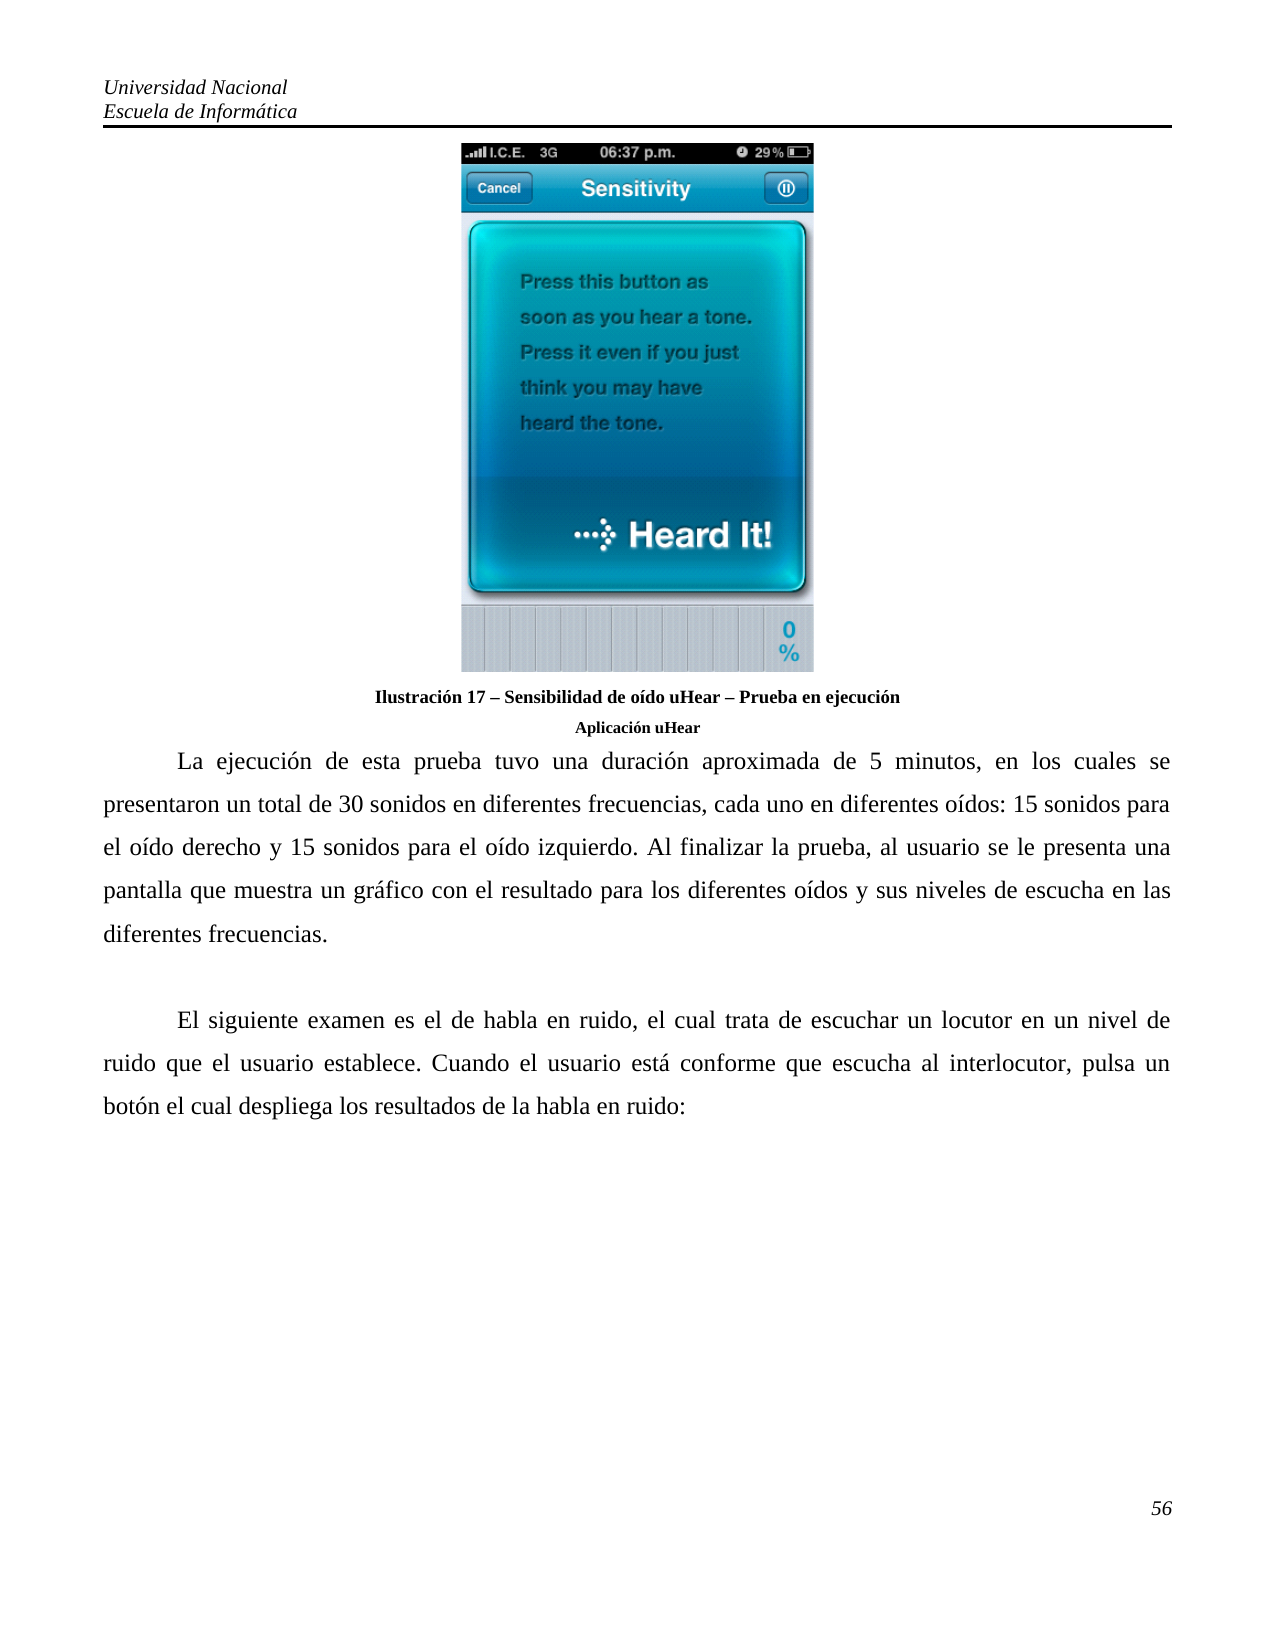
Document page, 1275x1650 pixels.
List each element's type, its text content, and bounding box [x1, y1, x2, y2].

text El siguiente examen es el de habla en ruido, el cual trata de escuchar un locutor en un nivel de ruido que el usuario establece. Cuando el usuario está conforme que escucha al interlocutor, pulsa un botón el cual despliega los resultados de la habla en ruido: [103, 1005, 1172, 1120]
text Ilustración 17 – Sensibilidad de oído uHear – Prueba en ejecución Aplicación uHear [103, 686, 1172, 737]
picture [461, 143, 814, 201]
text La ejecución de esta prueba tuvo una duración aproximada de 5 minutos, en los cuales se presentaron un total de 30 sonidos en diferentes frecuencias, cada uno en diferentes oídos: 15 sonidos para el oído derecho y 15 sonidos para el oído izquierdo. Al finalizar la prueba, al usuario se le presenta una pantalla que muestra un gráfico con el resultado para los diferentes oídos y sus niveles de escucha en las diferentes frecuencias. [103, 746, 1172, 947]
picture [461, 213, 814, 672]
